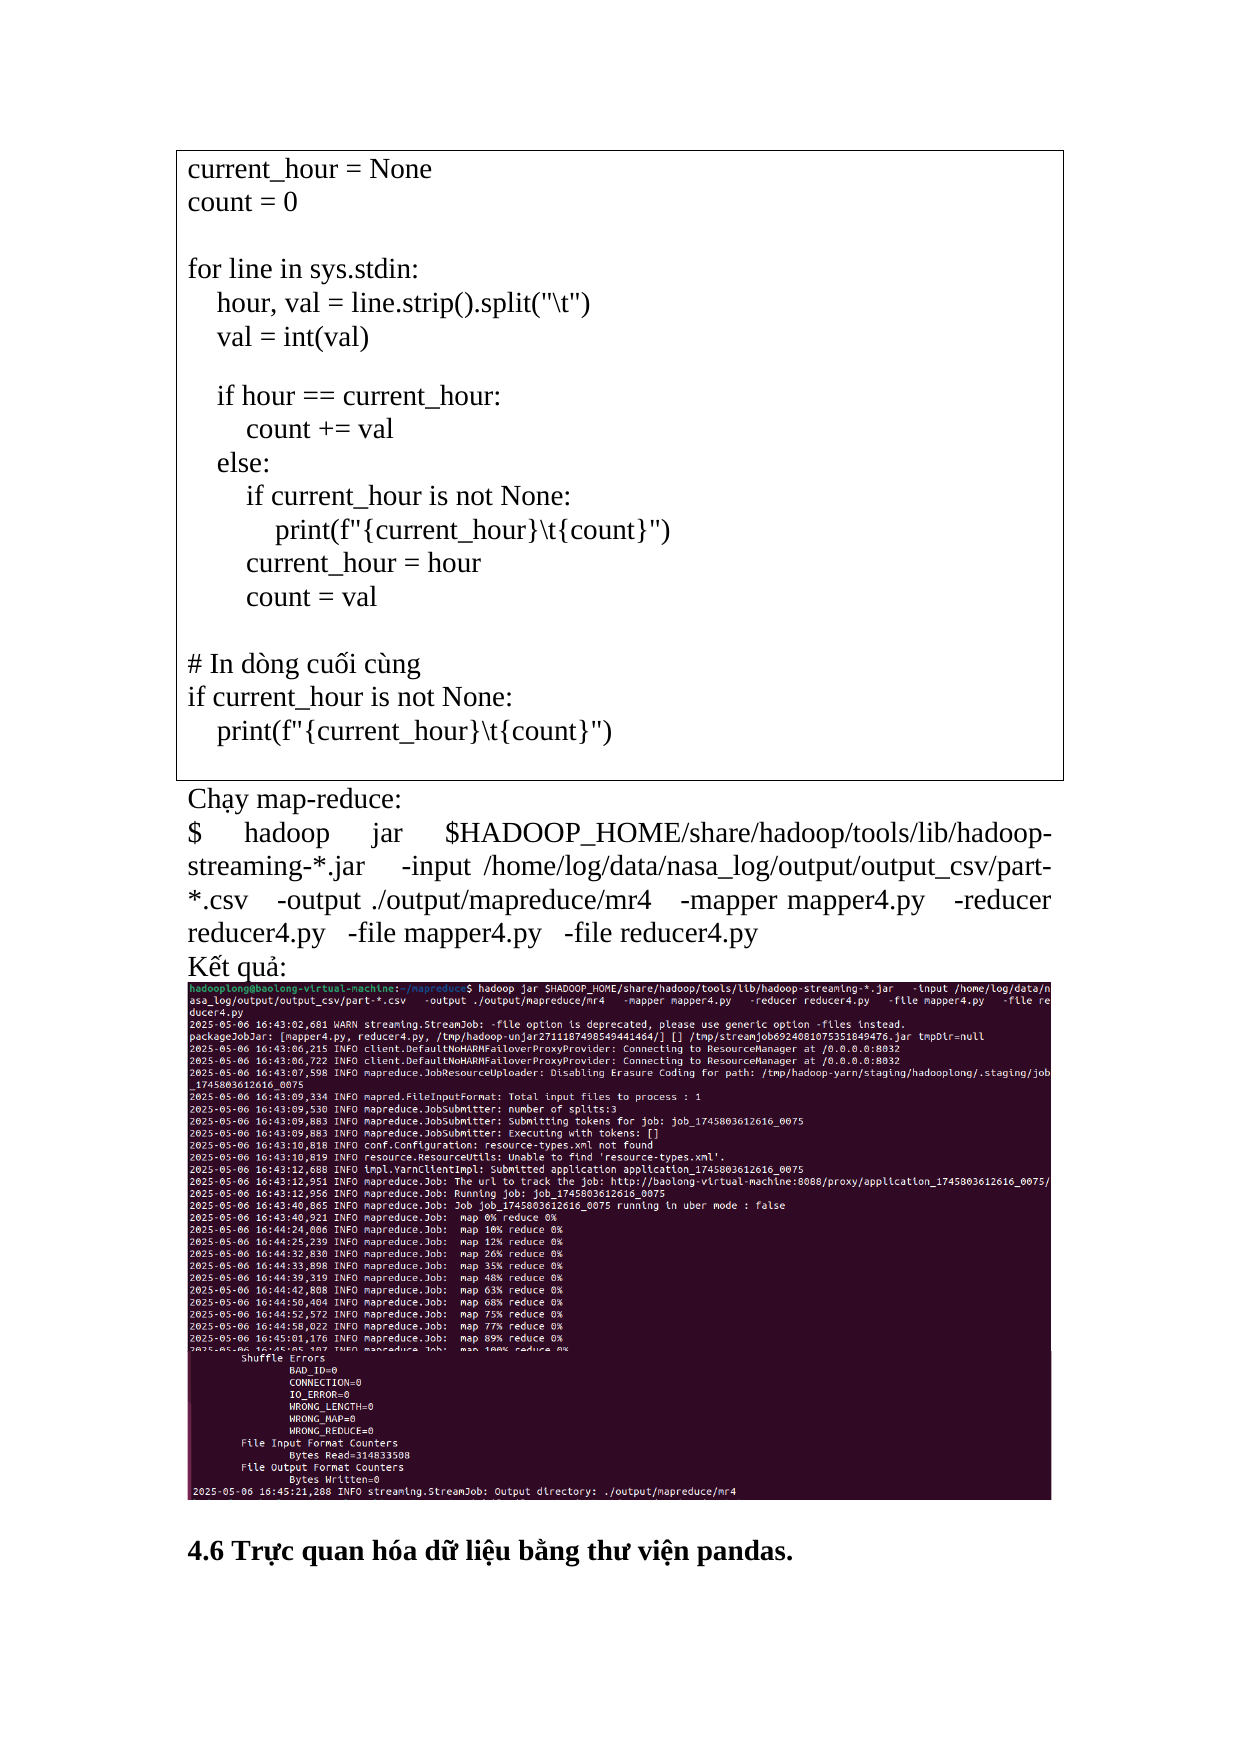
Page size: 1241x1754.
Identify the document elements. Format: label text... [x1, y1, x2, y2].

picture [187, 982, 1052, 1500]
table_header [177, 151, 1063, 780]
list Kết quả: [187, 949, 1053, 982]
list $ hadoop jar $HADOOP_HOME/share/hadoop/tools/lib/hadoop-streaming-*.jar -input /home/log/data/nasa_log/output/output_csv/part-*.csv -output ./output/mapreduce/mr4 -mapper mapper4.py -reducer reducer4.py -file mapper4.py -file reducer4.py [187, 815, 1053, 949]
list Chạy map-reduce: [187, 781, 1053, 815]
list Trực quan hóa dữ liệu bằng thư viện pandas. [187, 1533, 1053, 1567]
